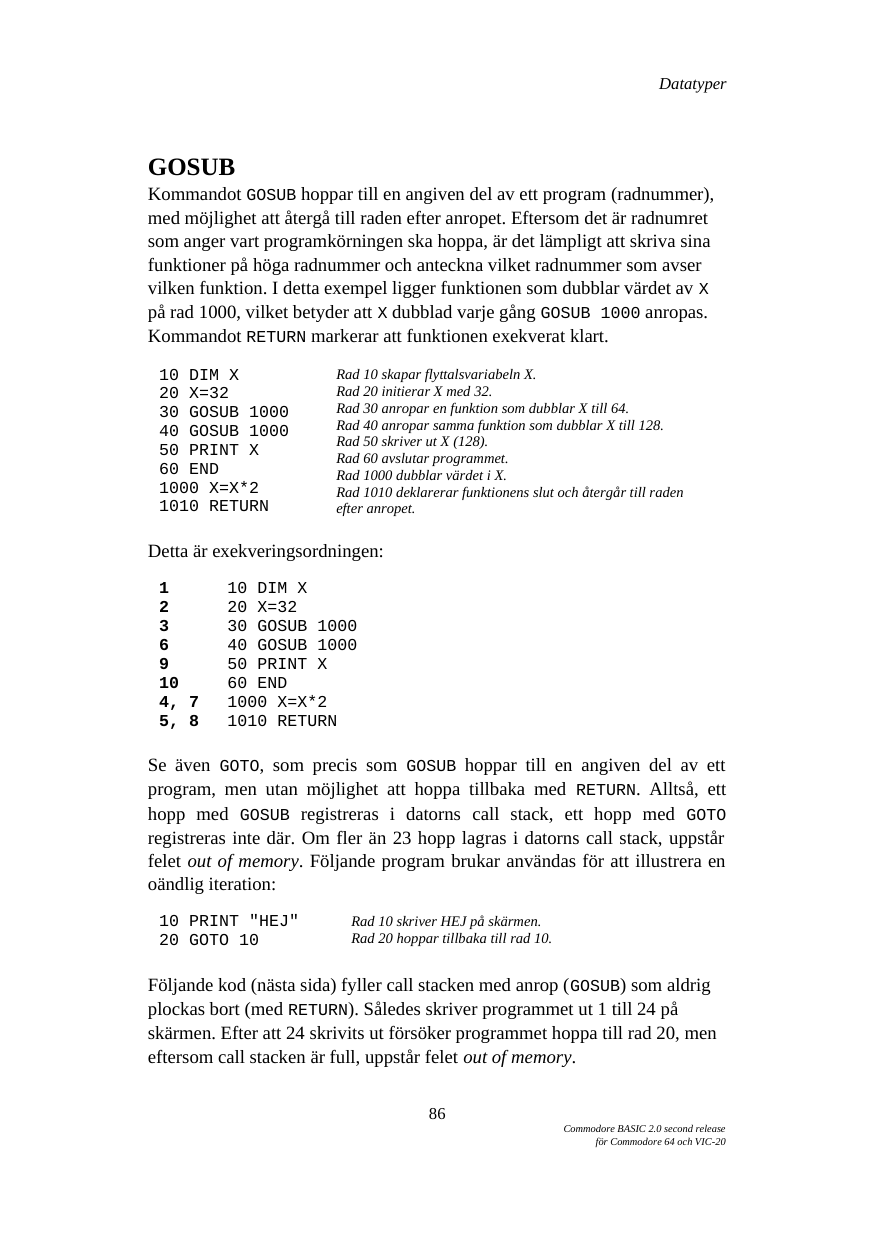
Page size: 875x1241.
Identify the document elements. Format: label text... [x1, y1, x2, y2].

text Detta är exekveringsordningen: [148, 517, 726, 562]
table_header 1 2 3 6 9 10 4, 7 5, 8 [148, 580, 216, 731]
subtitle GOSUB [148, 152, 726, 181]
text Se även GOTO, som precis som GOSUB hoppar till en angiven del av ett program, men utan möjlighet att hoppa tillbaka med RETURN. Alltså, ett hopp med GOSUB registreras i datorns call stack, ett hopp med GOTO registreras inte där. Om fler än 23 hopp lagras i datorns call stack, uppstår felet out of memory. Följande program brukar användas för att illustrera en oändlig iteration: [148, 731, 726, 895]
table_header Rad 10 skapar flyttalsvariabeln X. Rad 20 initierar X med 32. Rad 30 anropar en funktion som dubblar X till 64. Rad 40 anropar samma funktion som dubblar X till 128. Rad 50 skriver ut X (128). Rad 60 avslutar programmet. Rad 1000 dubblar värdet i X. Rad 1010 deklarerar funktionens slut och återgår till raden efter anropet. [325, 366, 726, 517]
table_header 10 DIM X 20 X=32 30 GOSUB 1000 40 GOSUB 1000 50 PRINT X 60 END 1000 X=X*2 1010 RETURN [148, 366, 325, 517]
table_header 10 DIM X 20 X=32 30 GOSUB 1000 40 GOSUB 1000 50 PRINT X 60 END 1000 X=X*2 1010 RETURN [216, 580, 726, 731]
table_header 10 PRINT "HEJ" 20 GOTO 10 [148, 913, 340, 951]
text Följande kod (nästa sida) fyller call stacken med anrop (GOSUB) som aldrig plockas bort (med RETURN). Således skriver programmet ut 1 till 24 på skärmen. Efter att 24 skrivits ut försöker programmet hoppa till rad 20, men eftersom call stacken är full, uppstår felet out of memory. [148, 951, 726, 1067]
text Kommandot GOSUB hoppar till en angiven del av ett program (radnummer), med möjlighet att återgå till raden efter anropet. Eftersom det är radnumret som anger vart programkörningen ska hoppa, är det lämpligt att skriva sina funktioner på höga radnummer och anteckna vilket radnummer som avser vilken funktion. I detta exempel ligger funktionen som dubblar värdet av X på rad 1000, vilket betyder att X dubblad varje gång GOSUB 1000 anropas. Kommandot RETURN markerar att funktionen exekverat klart. [148, 183, 726, 348]
table_header Rad 10 skriver HEJ på skärmen. Rad 20 hoppar tillbaka till rad 10. [340, 913, 726, 951]
